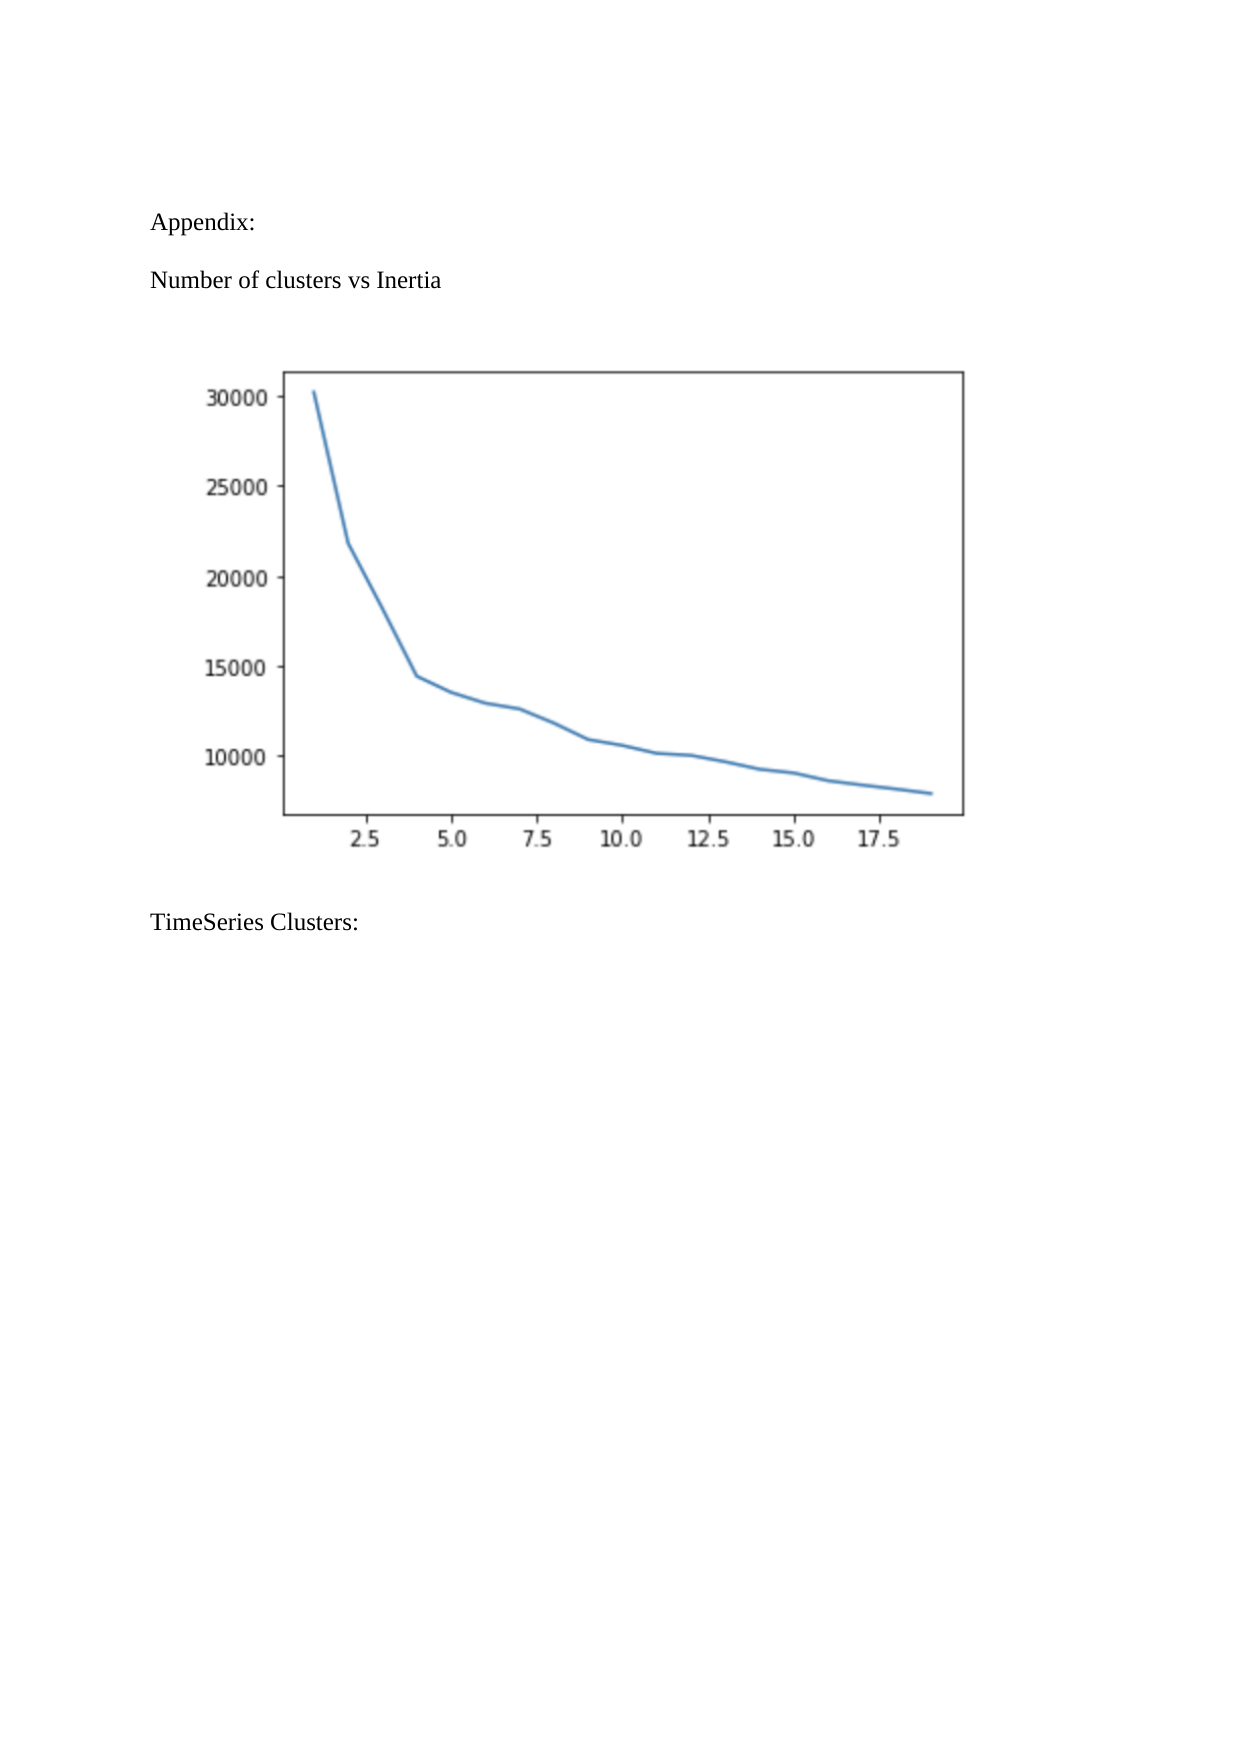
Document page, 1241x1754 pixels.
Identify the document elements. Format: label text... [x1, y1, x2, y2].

text TimeSeries Clusters: [150, 907, 1090, 936]
text Appendix: [150, 207, 1090, 236]
text Number of clusters vs Inertia [150, 265, 1090, 294]
picture [150, 351, 1091, 879]
